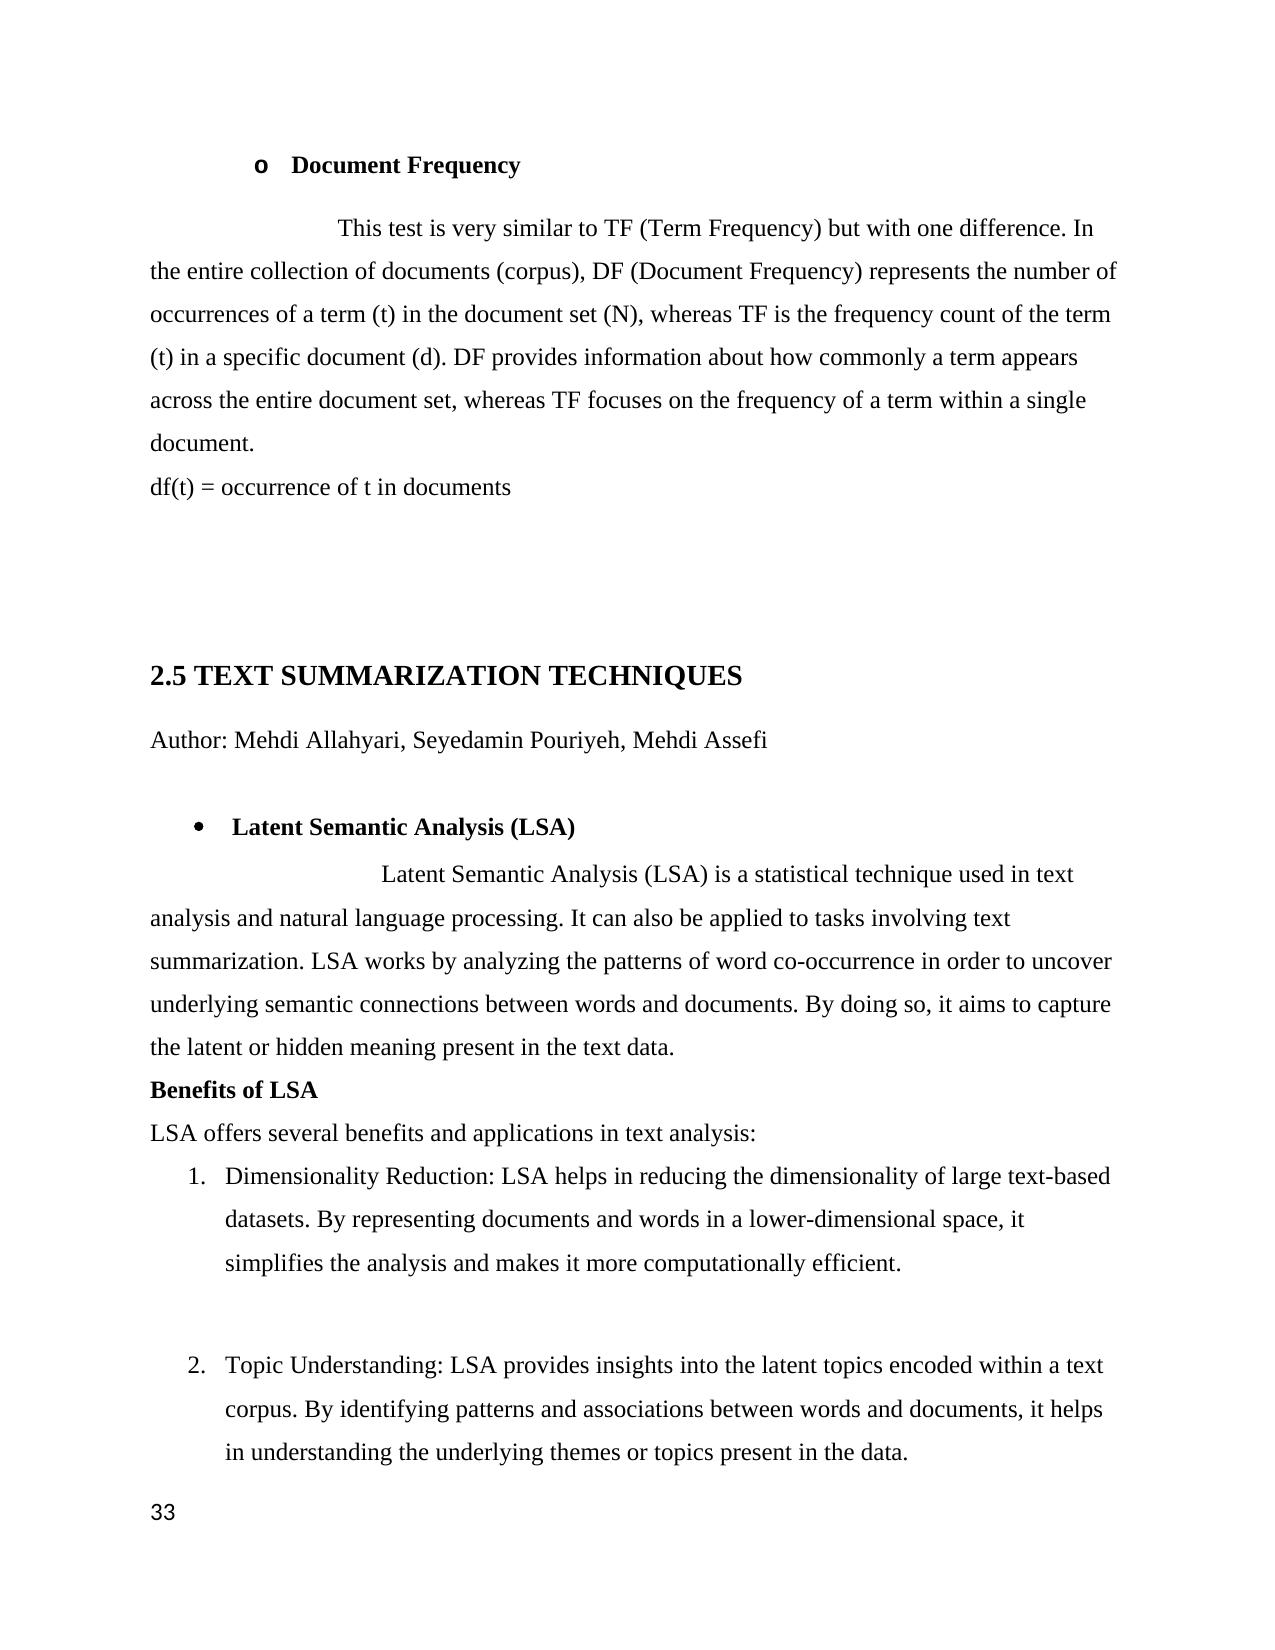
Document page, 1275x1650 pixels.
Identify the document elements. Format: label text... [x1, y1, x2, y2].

text Benefits of LSA [150, 1075, 1125, 1104]
text df(t) = occurrence of t in documents [150, 472, 1125, 500]
list Dimensionality Reduction: LSA helps in reducing the dimensionality of large text-based datasets. By representing documents and words in a lower-dimensional space, it simplifies the analysis and makes it more computationally efficient. [187, 1161, 1125, 1276]
text LSA offers several benefits and applications in text analysis: [150, 1118, 1125, 1147]
list Document Frequency [253, 150, 1125, 181]
text 2.5 TEXT SUMMARIZATION TECHNIQUES [150, 658, 1125, 692]
text Author: Mehdi Allahyari, Seyedamin Pouriyeh, Mehdi Assefi [150, 726, 1125, 754]
text This test is very similar to TF (Term Frequency) but with one difference. In the entire collection of documents (corpus), DF (Document Frequency) represents the number of occurrences of a term (t) in the document set (N), whereas TF is the frequency count of the term (t) in a specific document (d). DF provides information about how commonly a term appears across the entire document set, whereas TF focuses on the frequency of a term within a single document. [150, 213, 1125, 457]
text Latent Semantic Analysis (LSA) is a statistical technique used in text analysis and natural language processing. It can also be applied to tasks involving text summarization. LSA works by analyzing the patterns of word co-occurrence in order to uncover underlying semantic connections between words and documents. By doing so, it aims to capture the latent or hidden meaning present in the text data. [150, 859, 1125, 1061]
list Topic Understanding: LSA provides insights into the latent topics encoded within a text corpus. By identifying patterns and associations between words and documents, it helps in understanding the underlying themes or topics present in the data. [187, 1351, 1125, 1466]
list Latent Semantic Analysis (LSA) [194, 812, 1125, 841]
